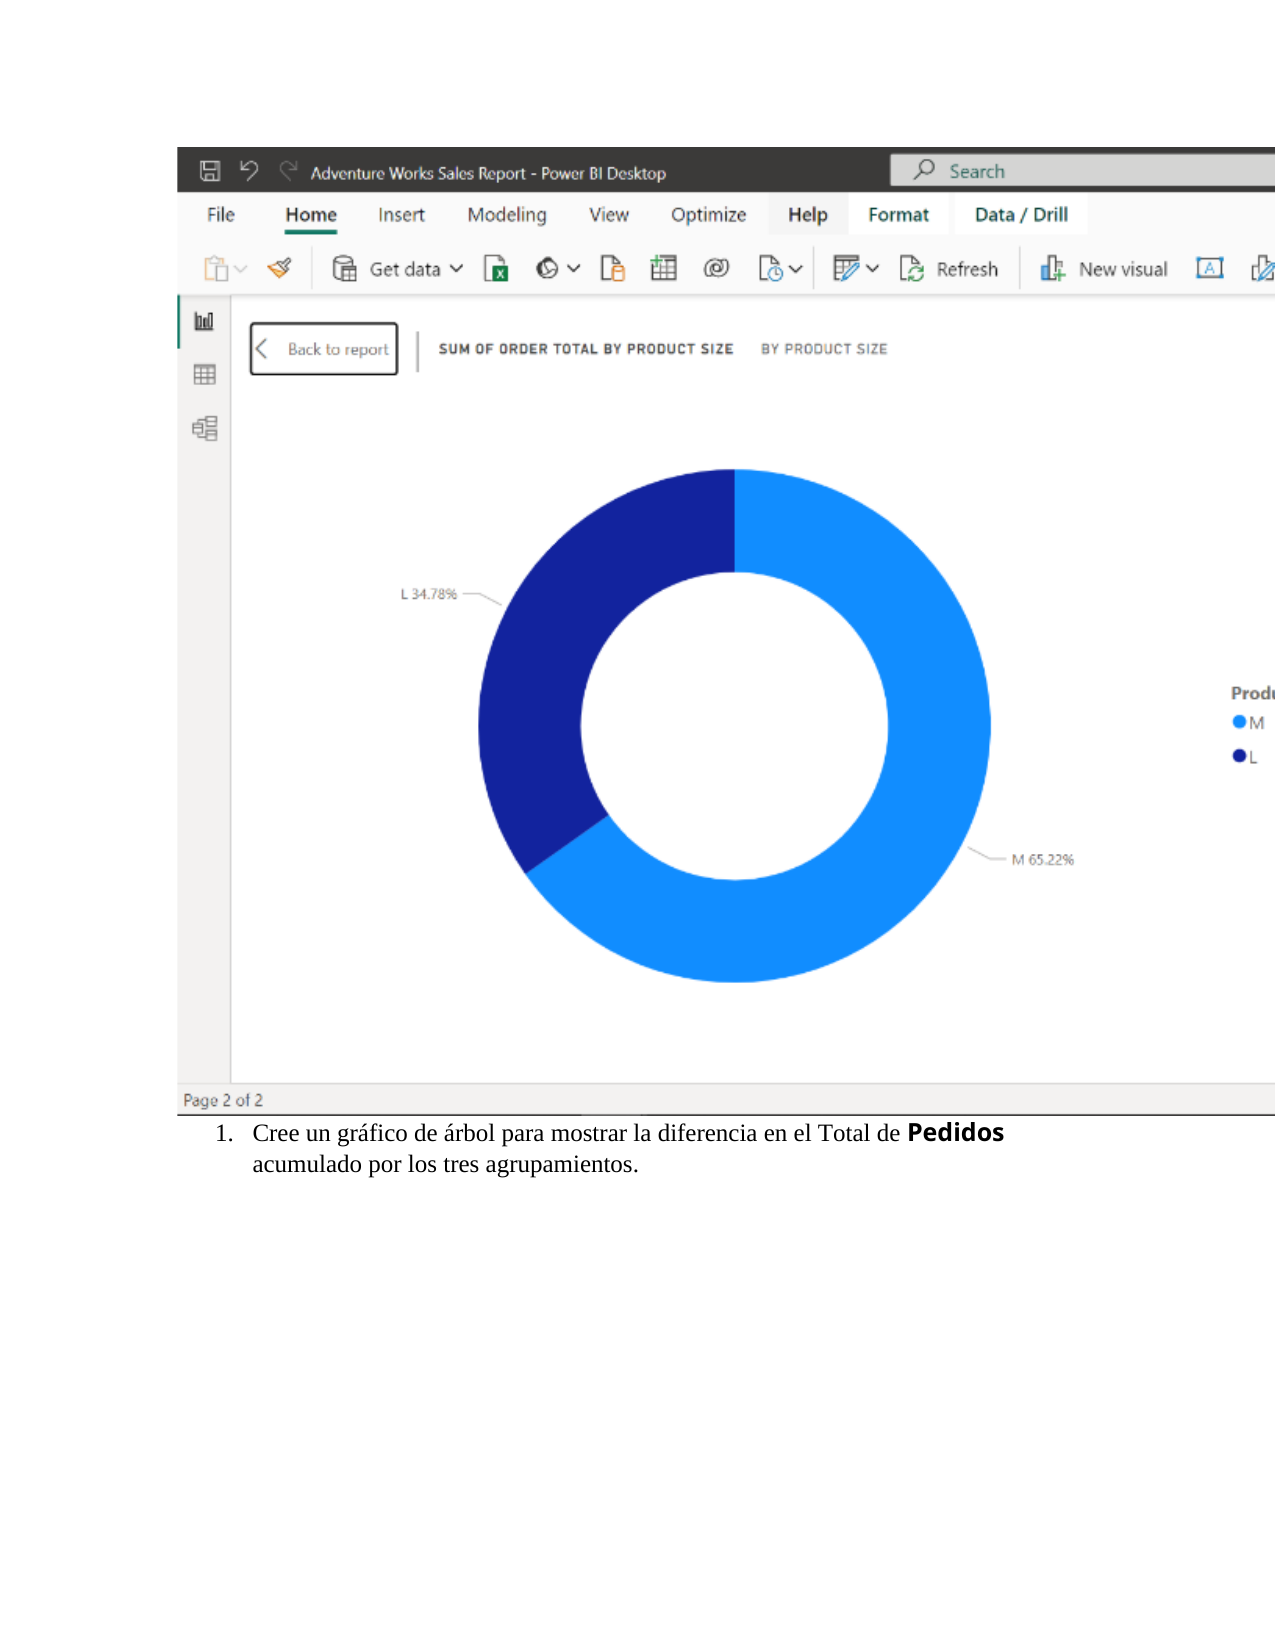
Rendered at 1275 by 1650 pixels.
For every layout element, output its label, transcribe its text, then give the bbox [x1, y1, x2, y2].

picture [177, 147, 1275, 1116]
list Cree un gráfico de árbol para mostrar la diferencia en el Total de Pedidos acumulado por los tres agrupamientos. [215, 1116, 1098, 1178]
